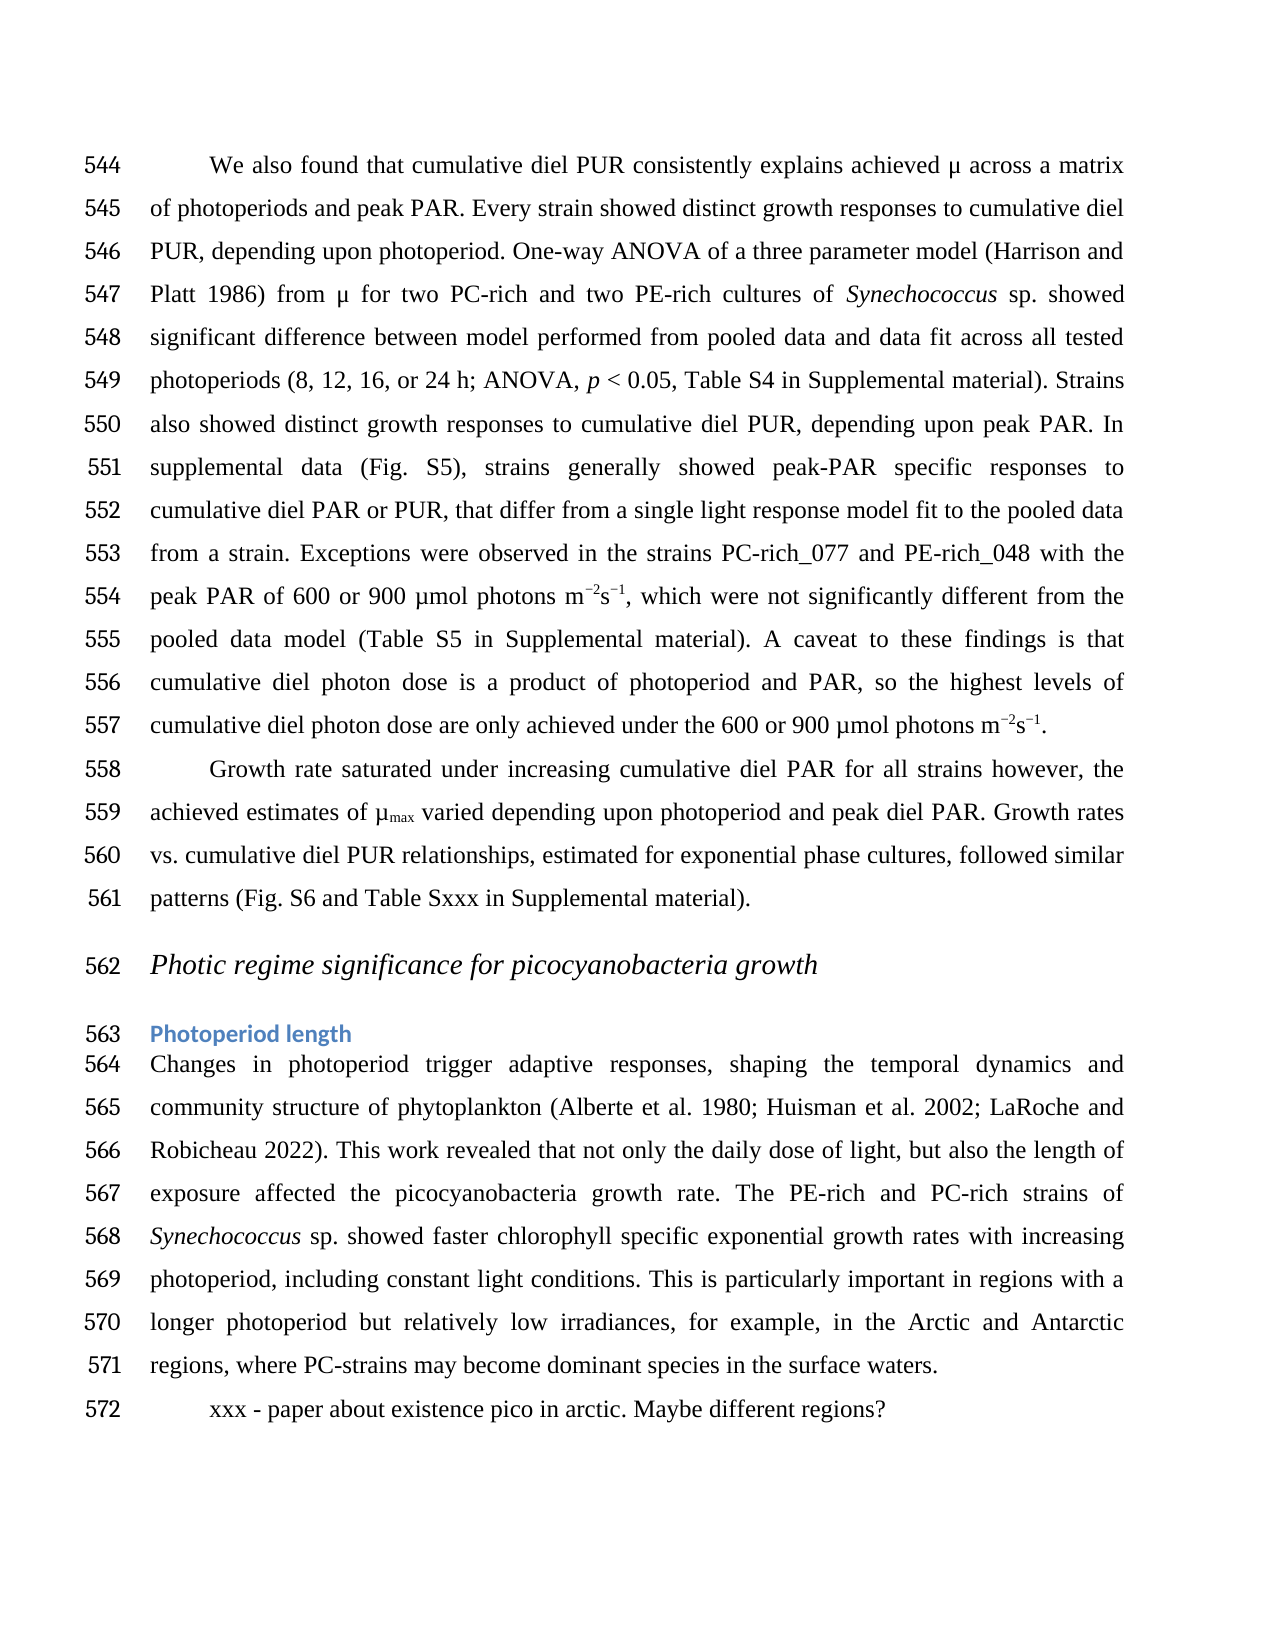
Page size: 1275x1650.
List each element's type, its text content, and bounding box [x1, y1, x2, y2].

subtitle Photoperiod length [150, 1018, 1125, 1049]
text Changes in photoperiod trigger adaptive responses, shaping the temporal dynamics and community structure of phytoplankton (Alberte et al. 1980; Huisman et al. 2002; LaRoche and Robicheau 2022). This work revealed that not only the daily dose of light, but also the length of exposure affected the picocyanobacteria growth rate. The PE-rich and PC-rich strains of Synechococcus sp. showed faster chlorophyll specific exponential growth rates with increasing photoperiod, including constant light conditions. This is particularly important in regions with a longer photoperiod but relatively low irradiances, for example, in the Arctic and Antarctic regions, where PC-strains may become dominant species in the surface waters. [150, 1049, 1125, 1379]
text Growth rate saturated under increasing cumulative diel PAR for all strains however, the achieved estimates of µmax varied depending upon photoperiod and peak diel PAR. Growth rates vs. cumulative diel PUR relationships, estimated for exponential phase cultures, followed similar patterns (Fig. S6 and Table Sxxx in Supplemental material). [150, 754, 1125, 912]
subtitle Photic regime significance for picocyanobacteria growth [150, 947, 1125, 981]
text xxx - paper about existence pico in arctic. Maybe different regions? [150, 1394, 1125, 1422]
text We also found that cumulative diel PUR consistently explains achieved μ across a matrix of photoperiods and peak PAR. Every strain showed distinct growth responses to cumulative diel PUR, depending upon photoperiod. One-way ANOVA of a three parameter model (Harrison and Platt 1986) from μ for two PC-rich and two PE-rich cultures of Synechococcus sp. showed significant difference between model performed from pooled data and data fit across all tested photoperiods (8, 12, 16, or 24 h; ANOVA, p < 0.05, Table S4 in Supplemental material). Strains also showed distinct growth responses to cumulative diel PUR, depending upon peak PAR. In supplemental data (Fig. S5), strains generally showed peak-PAR specific responses to cumulative diel PAR or PUR, that differ from a single light response model fit to the pooled data from a strain. Exceptions were observed in the strains PC-rich_077 and PE-rich_048 with the peak PAR of 600 or 900 µmol photons m−2s−1, which were not significantly different from the pooled data model (Table S5 in Supplemental material). A caveat to these findings is that cumulative diel photon dose is a product of photoperiod and PAR, so the highest levels of cumulative diel photon dose are only achieved under the 600 or 900 µmol photons m−2s−1. [150, 150, 1125, 739]
